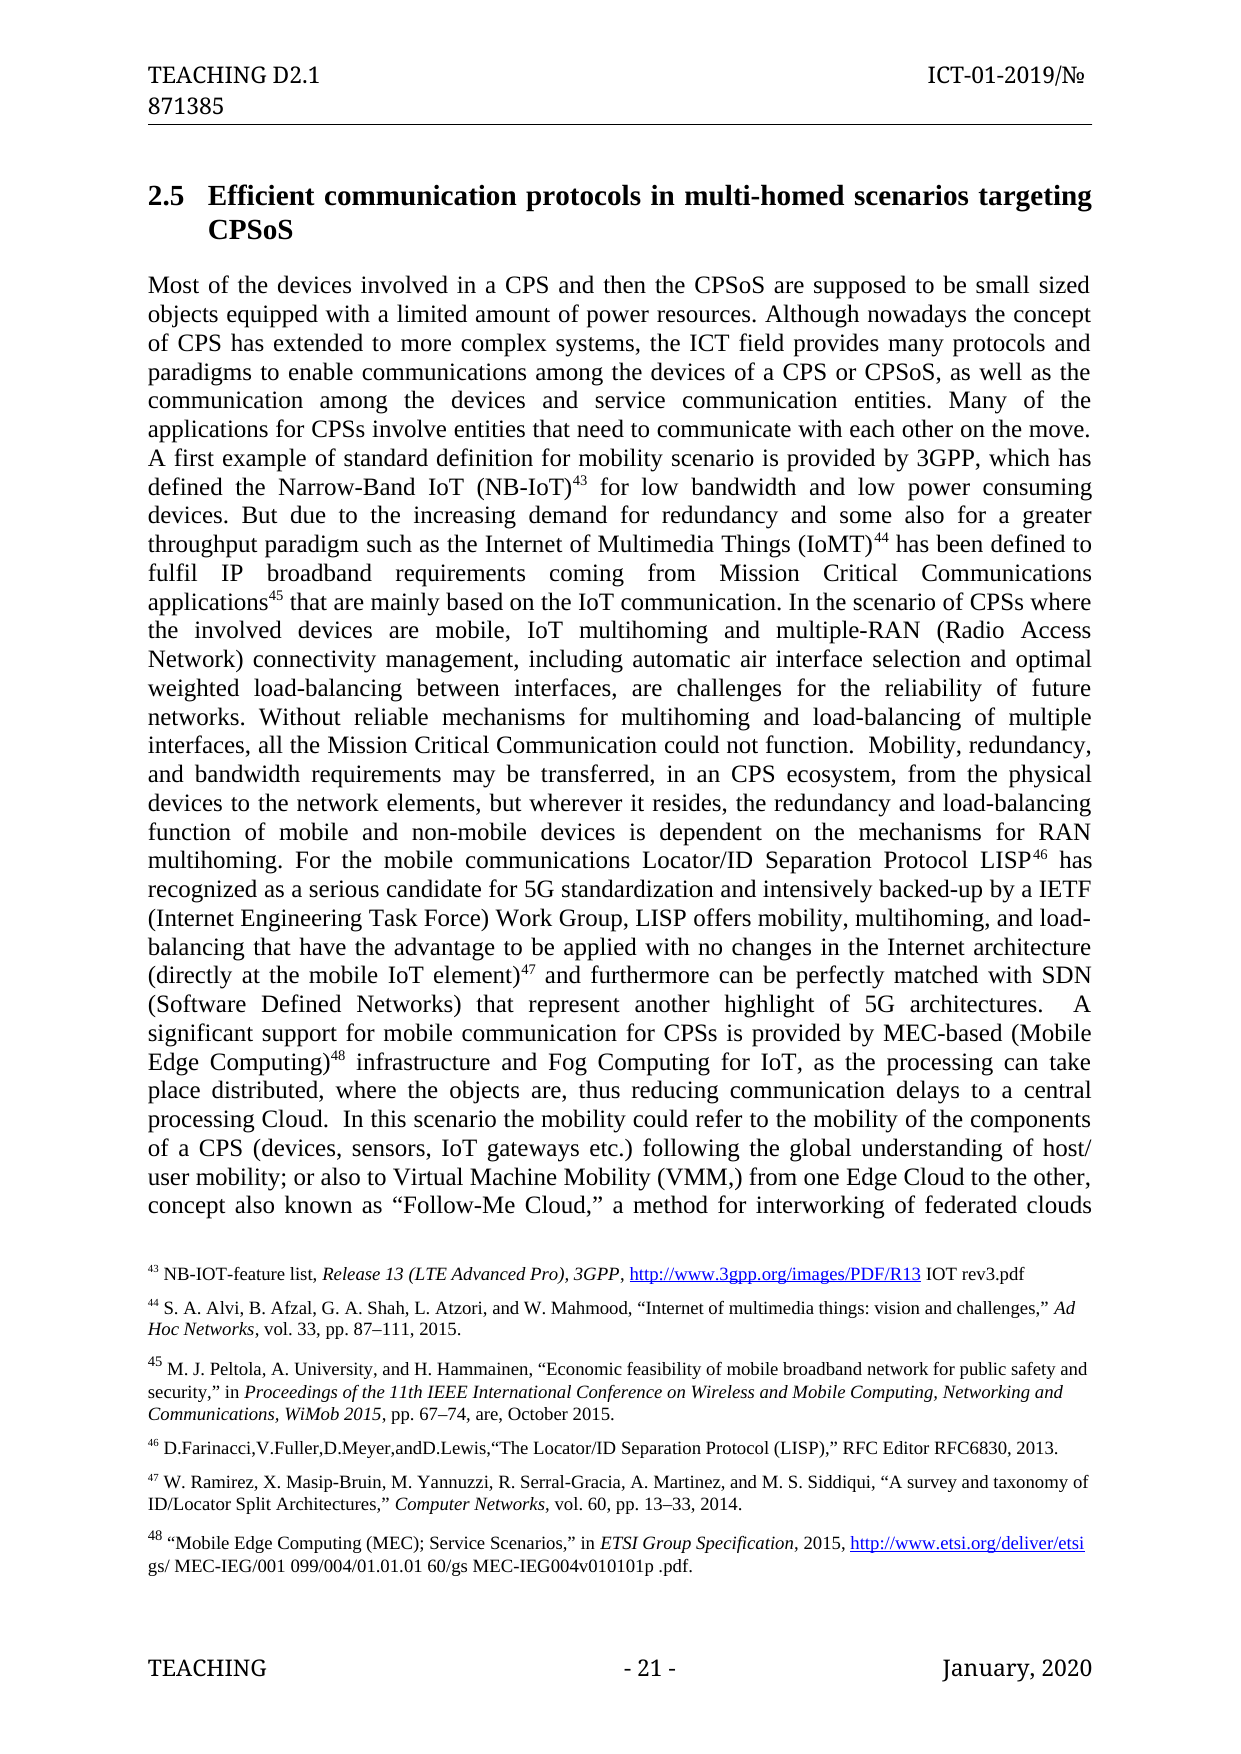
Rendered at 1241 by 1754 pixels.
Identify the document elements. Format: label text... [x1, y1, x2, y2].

subtitle Efficient communication protocols in multi-homed scenarios targeting CPSoS [148, 178, 1092, 246]
text Most of the devices involved in a CPS and then the CPSoS are supposed to be small sized objects equipped with a limited amount of power resources. Although nowadays the concept of CPS has extended to more complex systems, the ICT field provides many protocols and paradigms to enable communications among the devices of a CPS or CPSoS, as well as the communication among the devices and service communication entities. Many of the applications for CPSs involve entities that need to communicate with each other on the move. A first example of standard definition for mobility scenario is provided by 3GPP, which has defined the Narrow-Band IoT (NB-IoT) for low bandwidth and low power consuming devices. But due to the increasing demand for redundancy and some also for a greater throughput paradigm such as the Internet of Multimedia Things (IoMT) has been defined to fulfil IP broadband requirements coming from Mission Critical Communications applications that are mainly based on the IoT communication. In the scenario of CPSs where the involved devices are mobile, IoT multihoming and multiple-RAN (Radio Access Network) connectivity management, including automatic air interface selection and optimal weighted load-balancing between interfaces, are challenges for the reliability of future networks. Without reliable mechanisms for multihoming and load-balancing of multiple interfaces, all the Mission Critical Communication could not function. Mobility, redundancy, and bandwidth requirements may be transferred, in an CPS ecosystem, from the physical devices to the network elements, but wherever it resides, the redundancy and load-balancing function of mobile and non-mobile devices is dependent on the mechanisms for RAN multihoming. For the mobile communications Locator/ID Separation Protocol LISP has recognized as a serious candidate for 5G standardization and intensively backed-up by a IETF (Internet Engineering Task Force) Work Group, LISP offers mobility, multihoming, and load-balancing that have the advantage to be applied with no changes in the Internet architecture (directly at the mobile IoT element) and furthermore can be perfectly matched with SDN (Software Defined Networks) that represent another highlight of 5G architectures. A significant support for mobile communication for CPSs is provided by MEC-based (Mobile Edge Computing) infrastructure and Fog Computing for IoT, as the processing can take place distributed, where the objects are, thus reducing communication delays to a central processing Cloud. In this scenario the mobility could refer to the mobility of the components of a CPS (devices, sensors, IoT gateways etc.) following the global understanding of host/ user mobility; or also to Virtual Machine Mobility (VMM,) from one Edge Cloud to the other, concept also known as “Follow-Me Cloud,” a method for interworking of federated clouds and distributed mobile networks. The LISP protocol is a recognized solution for both the above-mentioned mobility cases, thus being differentiated from other mobility solutions. Furthermore, it is a very good option for multihoming solutions. Open-source LISP implementation are Open Overlay Router (OOR) and IBM Watson. [148, 271, 1092, 1219]
